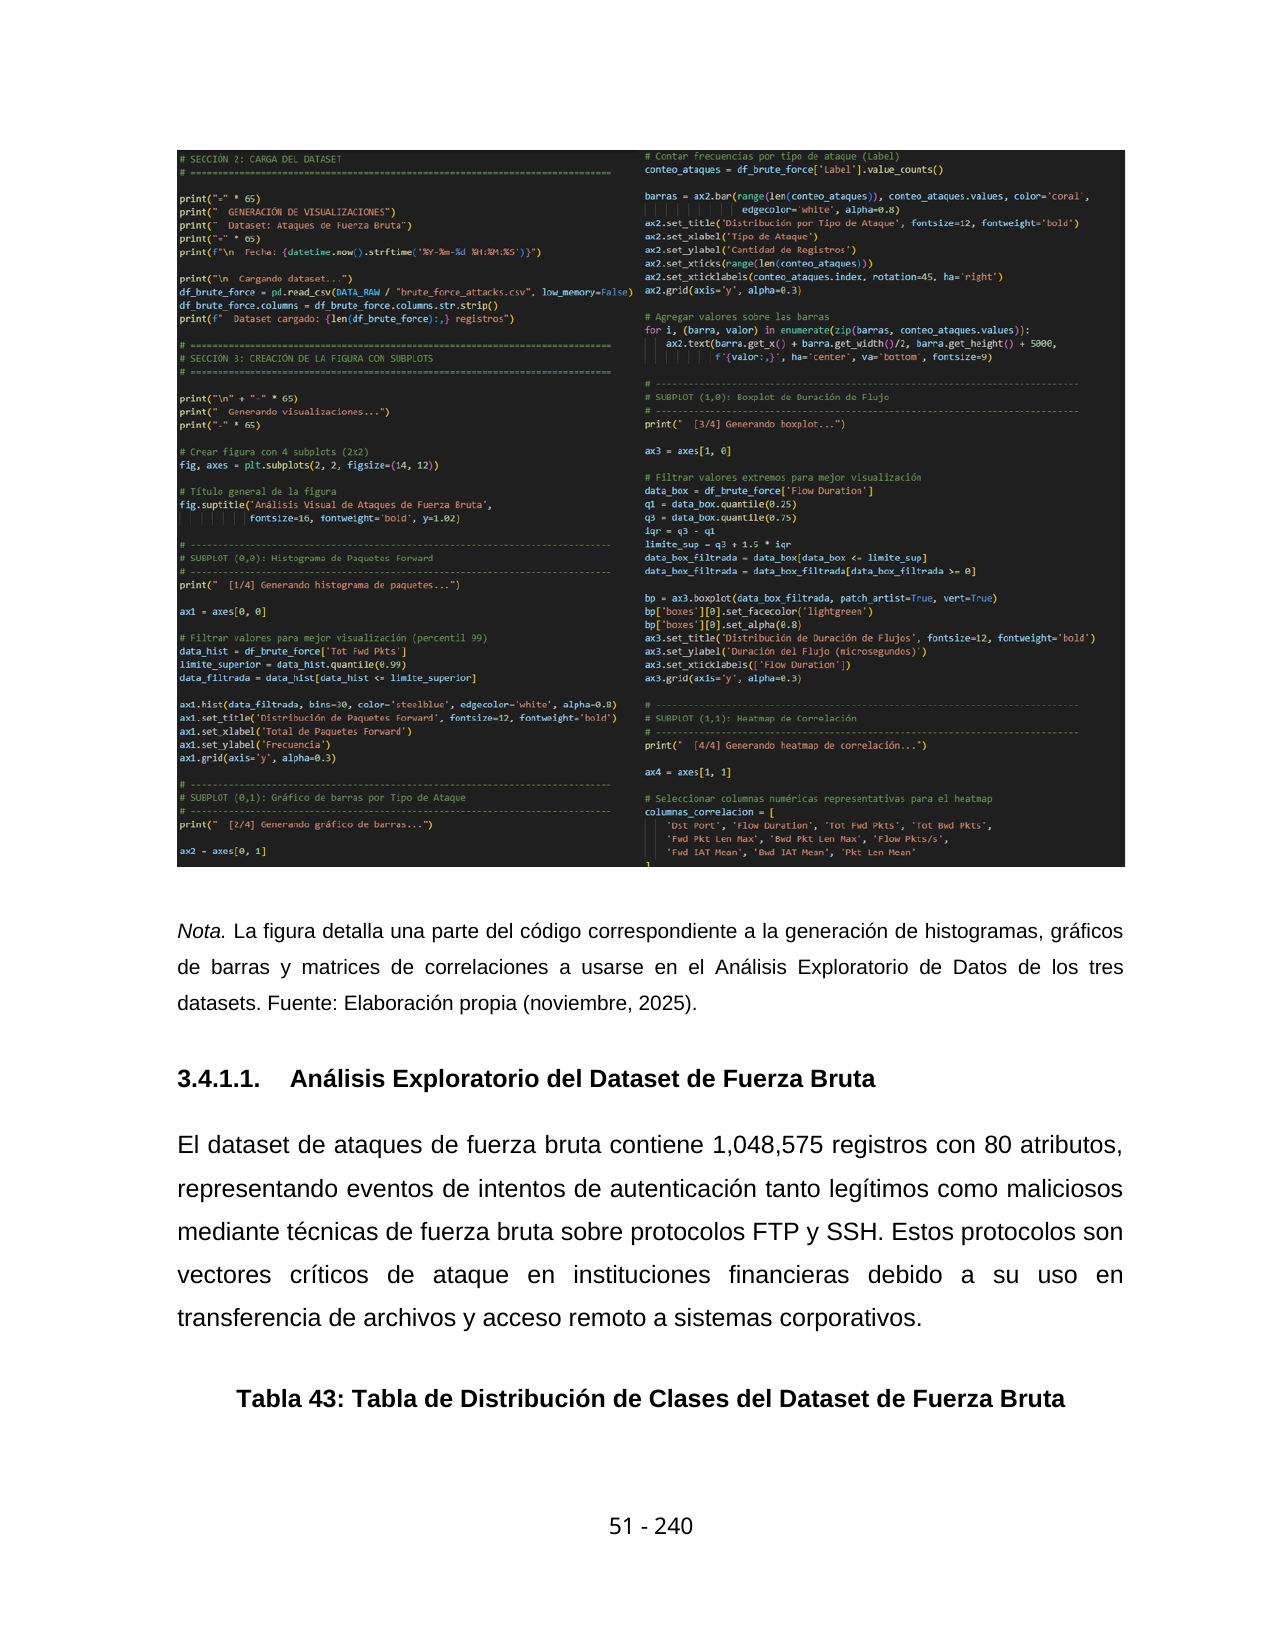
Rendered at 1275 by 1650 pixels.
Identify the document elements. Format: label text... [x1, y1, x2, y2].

picture [177, 150, 1125, 867]
text El dataset de ataques de fuerza bruta contiene 1,048,575 registros con 80 atributos, representando eventos de intentos de autenticación tanto legítimos como maliciosos mediante técnicas de fuerza bruta sobre protocolos FTP y SSH. Estos protocolos son vectores críticos de ataque en instituciones financieras debido a su uso en transferencia de archivos y acceso remoto a sistemas corporativos. [177, 1131, 1125, 1332]
text Nota. La figura detalla una parte del código correspondiente a la generación de histogramas, gráficos de barras y matrices de correlaciones a usarse en el Análisis Exploratorio de Datos de los tres datasets. Fuente: Elaboración propia (noviembre, 2025). [177, 919, 1125, 1015]
text Tabla 43: Tabla de Distribución de Clases del Dataset de Fuerza Bruta [177, 1384, 1125, 1412]
subtitle Análisis Exploratorio del Dataset de Fuerza Bruta [177, 1064, 1125, 1093]
